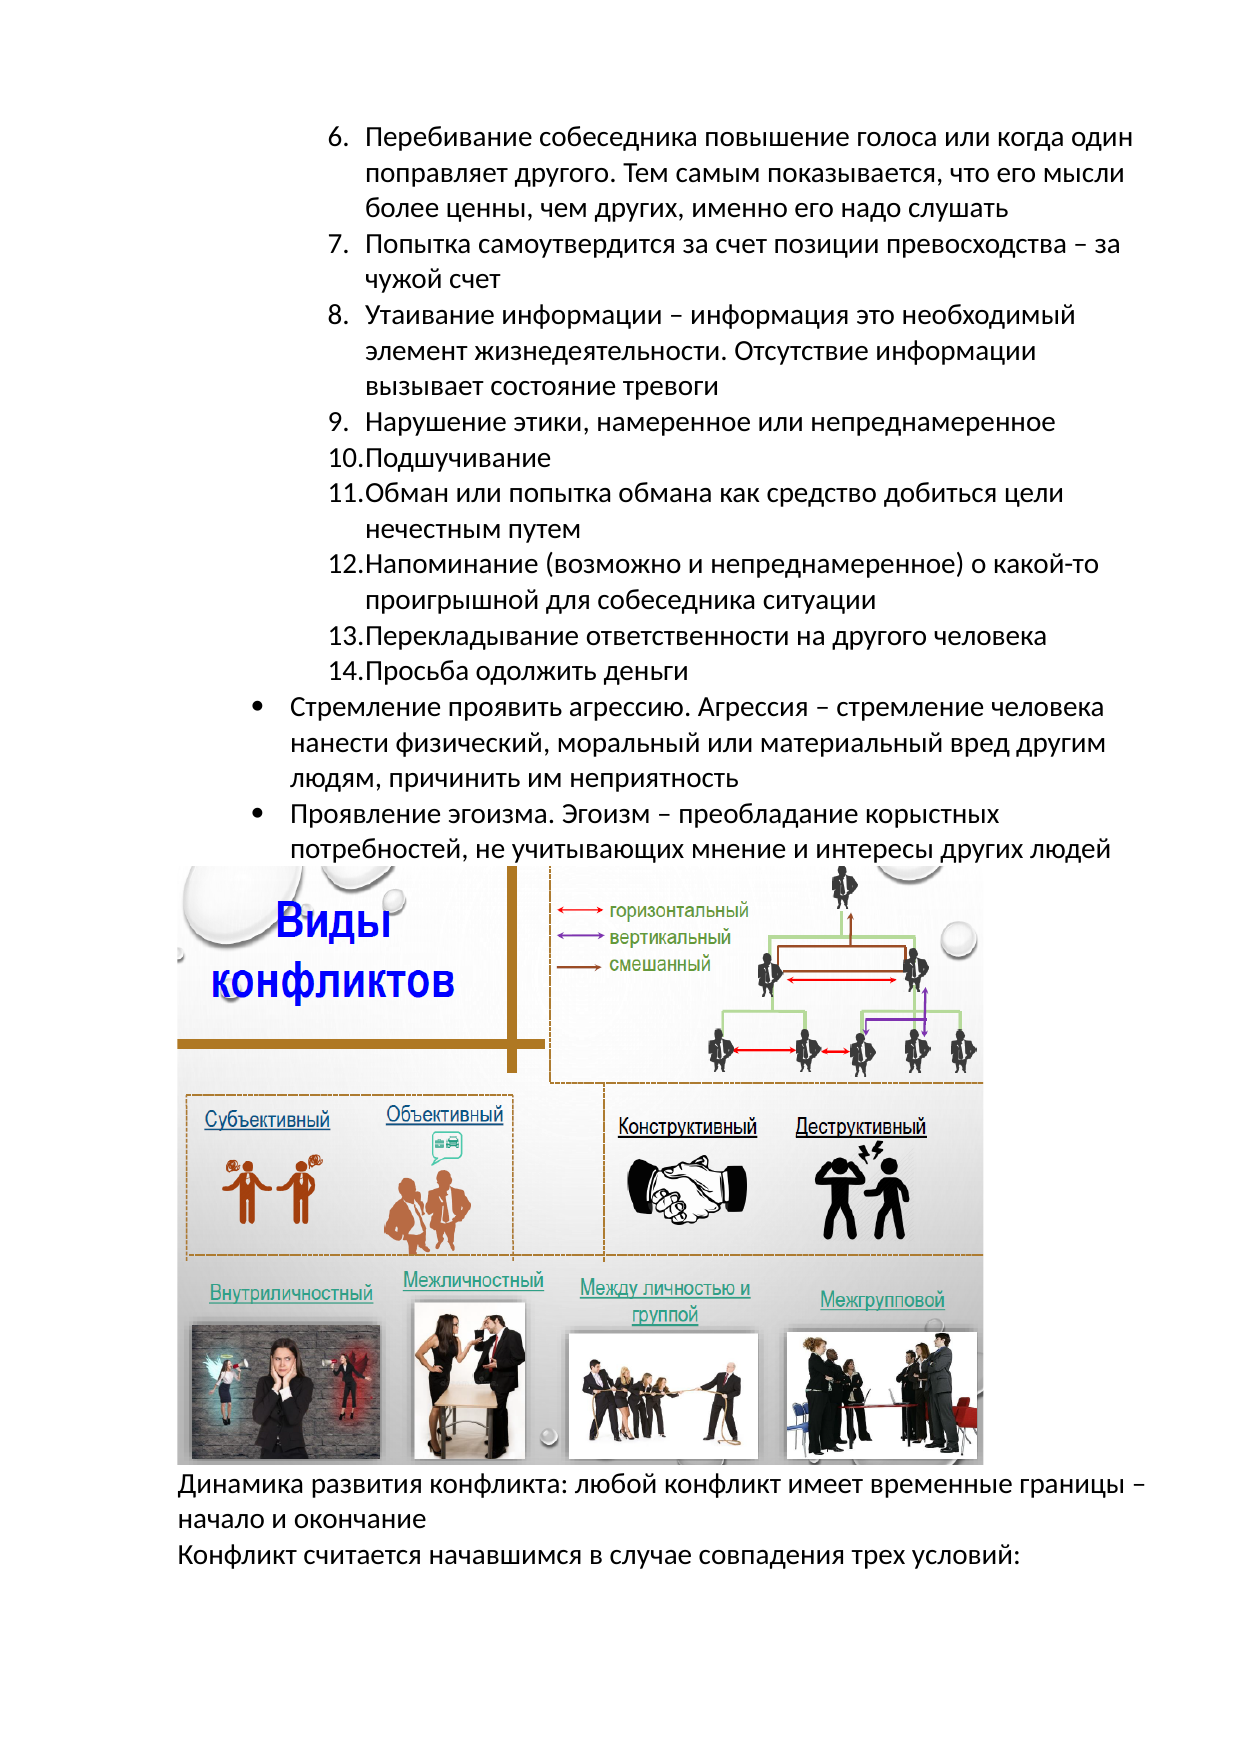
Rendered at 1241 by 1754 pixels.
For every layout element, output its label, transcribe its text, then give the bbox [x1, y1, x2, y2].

list Проявление эгоизма. Эгоизм – преобладание корыстных потребностей, не учитывающих мнение и интересы других людей [252, 795, 1152, 866]
list Напоминание (возможно и непреднамеренное) о какой-то проигрышной для собеседника ситуации [327, 546, 1152, 617]
list Стремление проявить агрессию. Агрессия – стремление человека нанести физический, моральный или материальный вред другим людям, причинить им неприятность [252, 688, 1152, 795]
list Перекладывание ответственности на другого человека [327, 617, 1152, 652]
list Нарушение этики, намеренное или непреднамеренное [327, 403, 1152, 439]
list Утаивание информации – информация это необходимый элемент жизнедеятельности. Отсутствие информации вызывает состояние тревоги [327, 296, 1152, 403]
text Конфликт считается начавшимся в случае совпадения трех условий: [177, 1536, 1152, 1572]
list Перебивание собеседника повышение голоса или когда один поправляет другого. Тем самым показывается, что его мысли более ценны, чем других, именно его надо слушать [327, 118, 1152, 225]
list Просьба одолжить деньги [327, 652, 1152, 688]
list Обман или попытка обмана как средство добиться цели нечестным путем [327, 474, 1152, 546]
text Динамика развития конфликта: любой конфликт имеет временные границы – начало и окончание [177, 1465, 1152, 1536]
picture [177, 866, 984, 1465]
list Подшучивание [327, 439, 1152, 474]
list Попытка самоутвердится за счет позиции превосходства – за чужой счет [327, 225, 1152, 296]
